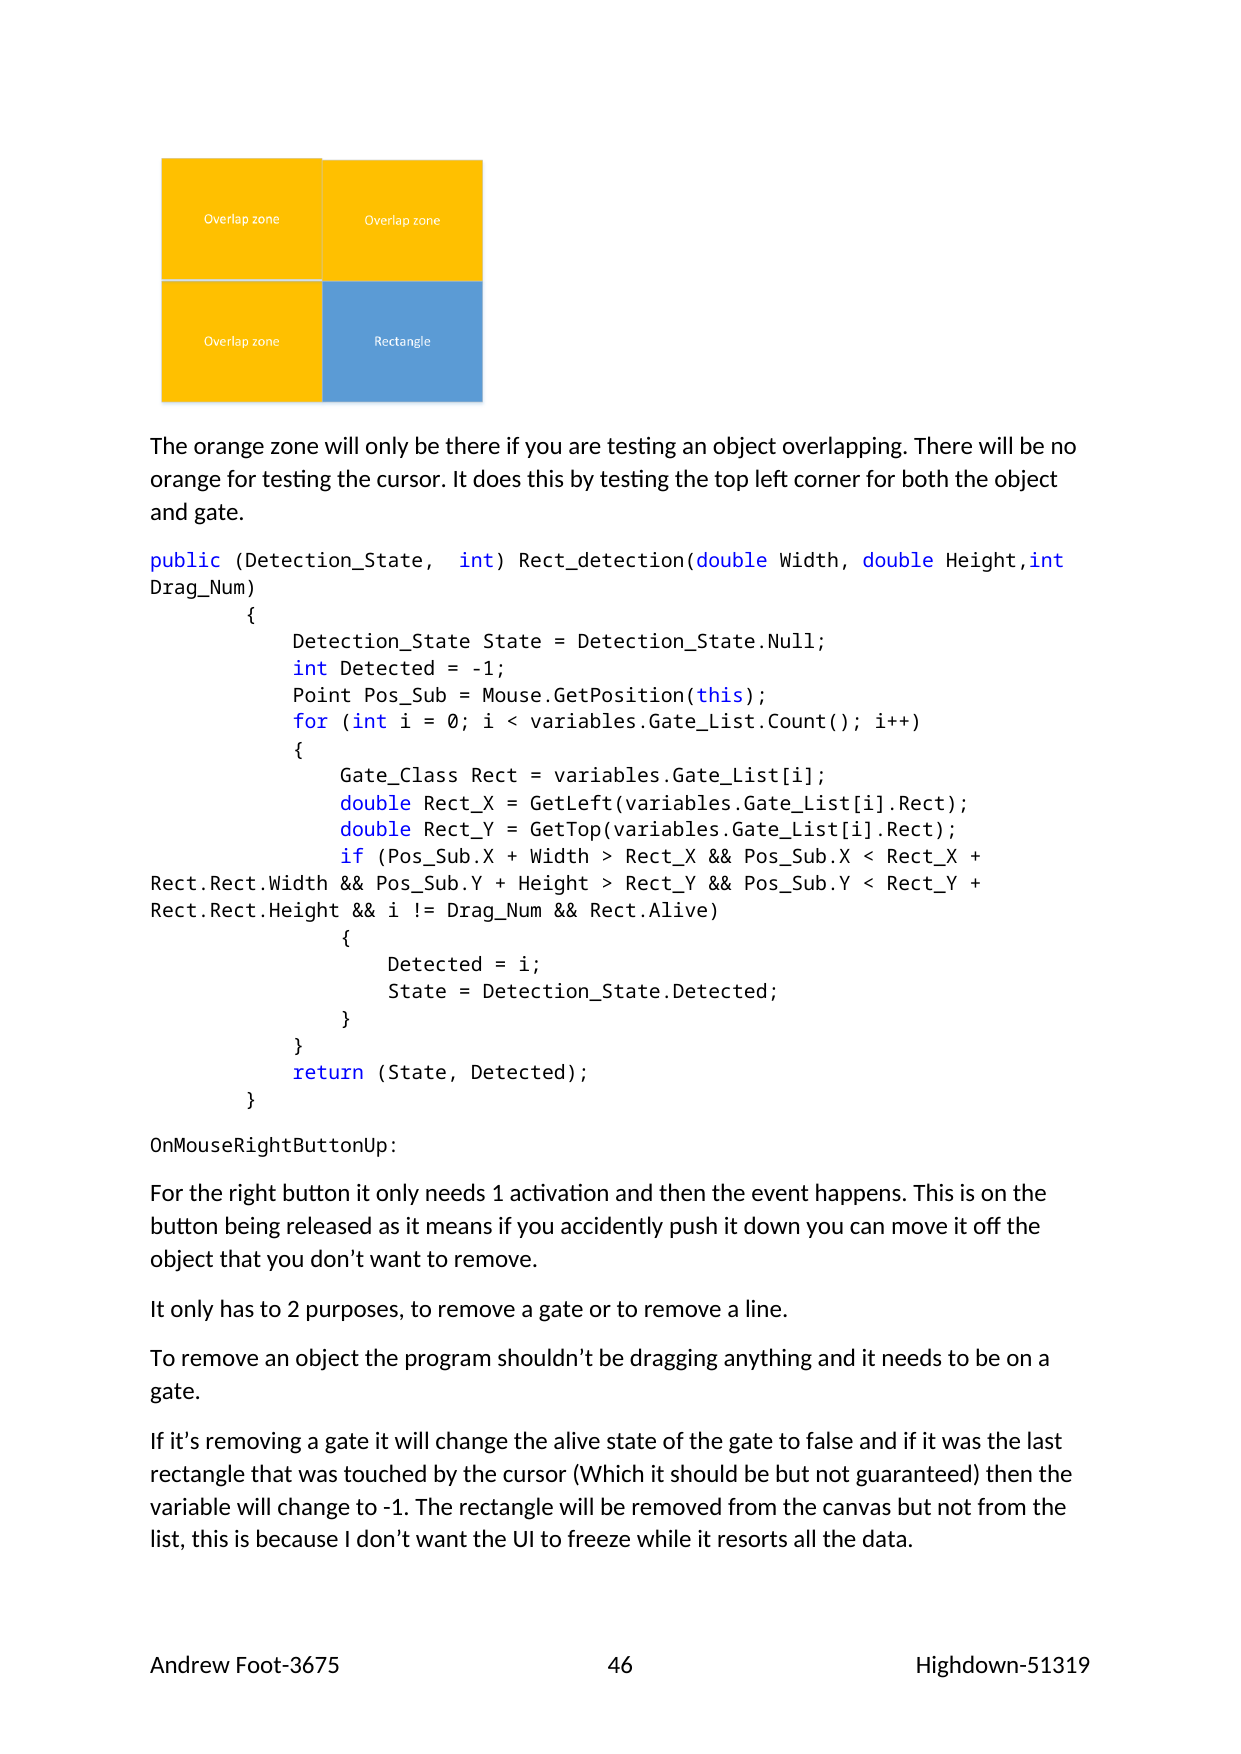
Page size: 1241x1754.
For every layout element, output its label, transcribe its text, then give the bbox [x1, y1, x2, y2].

text int Detected = -1; [150, 654, 1090, 681]
text { [150, 735, 1090, 762]
text double Rect_Y = GetTop(variables.Gate_List[i].Rect); [150, 816, 1090, 843]
text { [150, 924, 1090, 951]
text double Rect_X = GetLeft(variables.Gate_List[i].Rect); [150, 789, 1090, 816]
text } [150, 1004, 1090, 1032]
text return (State, Detected); [150, 1058, 1090, 1086]
text If it’s removing a gate it will change the alive state of the gate to false and if it was the last rectangle that was touched by the cursor (Which it should be but not guaranteed) then the variable will change to -1. The rectangle will be removed from the canvas but not from the list, this is because I don’t want the UI to freeze while it resorts all the data. [150, 1425, 1090, 1554]
text Detected = i; [150, 951, 1090, 978]
text } [150, 1086, 1090, 1112]
text Detection_State State = Detection_State.Null; [150, 627, 1090, 654]
text for (int i = 0; i < variables.Gate_List.Count(); i++) [150, 708, 1090, 735]
text The orange zone will only be there if you are testing an object overlapping. There will be no orange for testing the cursor. It does this by testing the top left corner for both the object and gate. [150, 431, 1090, 527]
text Gate_Class Rect = variables.Gate_List[i]; [150, 762, 1090, 789]
text Point Pos_Sub = Mouse.GetPosition(this); [150, 681, 1090, 708]
text It only has to 2 purposes, to remove a gate or to remove a line. [150, 1293, 1090, 1323]
text OnMouseRightButtonUp: [150, 1131, 1090, 1158]
text public (Detection_State, int) Rect_detection(double Width, double Height,int Drag_Num) [150, 546, 1090, 600]
text if (Pos_Sub.X + Width > Rect_X && Pos_Sub.X < Rect_X + Rect.Rect.Width && Pos_Sub.Y + Height > Rect_Y && Pos_Sub.Y < Rect_Y + Rect.Rect.Height && i != Drag_Num && Rect.Alive) [150, 843, 1090, 924]
text } [150, 1032, 1090, 1058]
picture [150, 150, 489, 412]
text To remove an object the program shouldn’t be dragging anything and it needs to be on a gate. [150, 1342, 1090, 1406]
text { [150, 600, 1090, 627]
text For the right button it only needs 1 activation and then the event happens. This is on the button being released as it means if you accidently push it down you can move it off the object that you don’t want to remove. [150, 1177, 1090, 1274]
text State = Detection_State.Detected; [150, 978, 1090, 1004]
